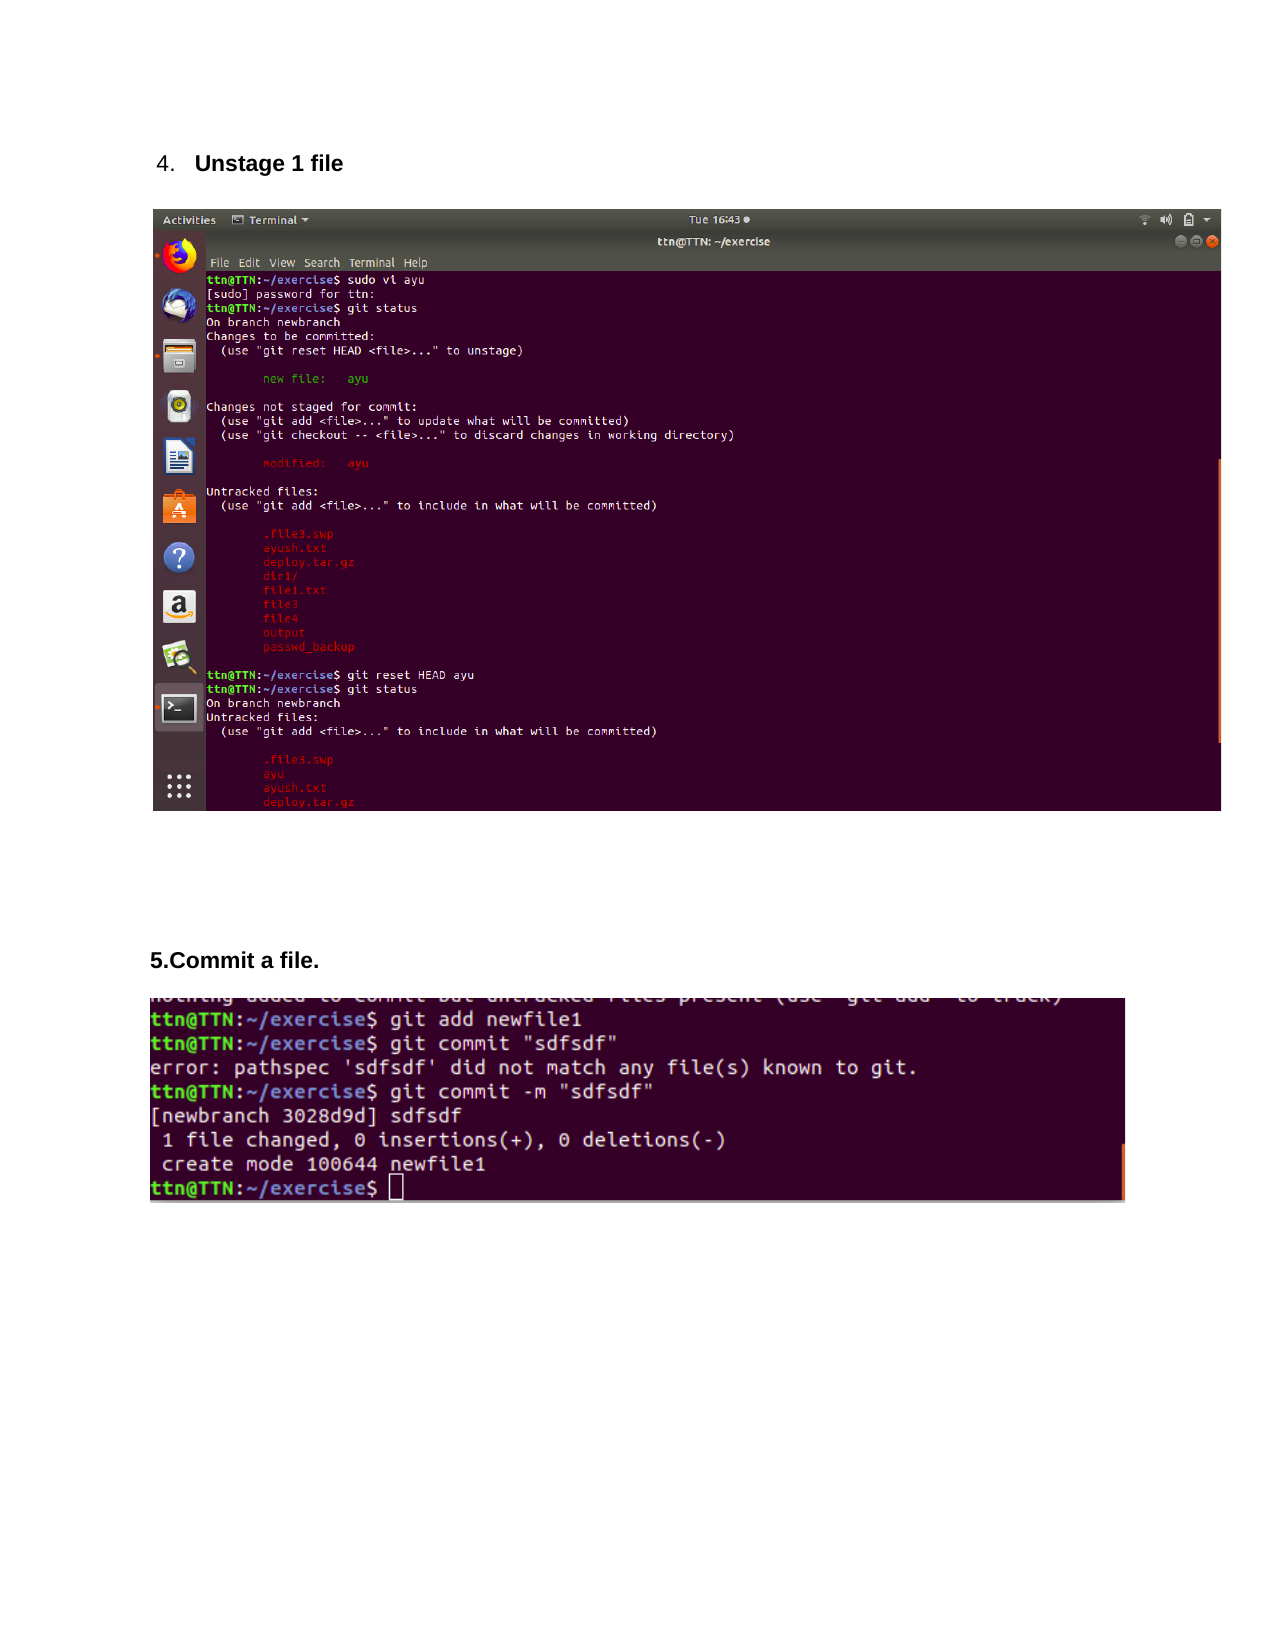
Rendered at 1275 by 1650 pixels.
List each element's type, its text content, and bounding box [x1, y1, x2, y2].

text 5.Commit a file. [150, 947, 1125, 973]
text 4. Unstage 1 file [150, 150, 1125, 176]
picture [153, 209, 1222, 811]
picture [150, 998, 1125, 1203]
